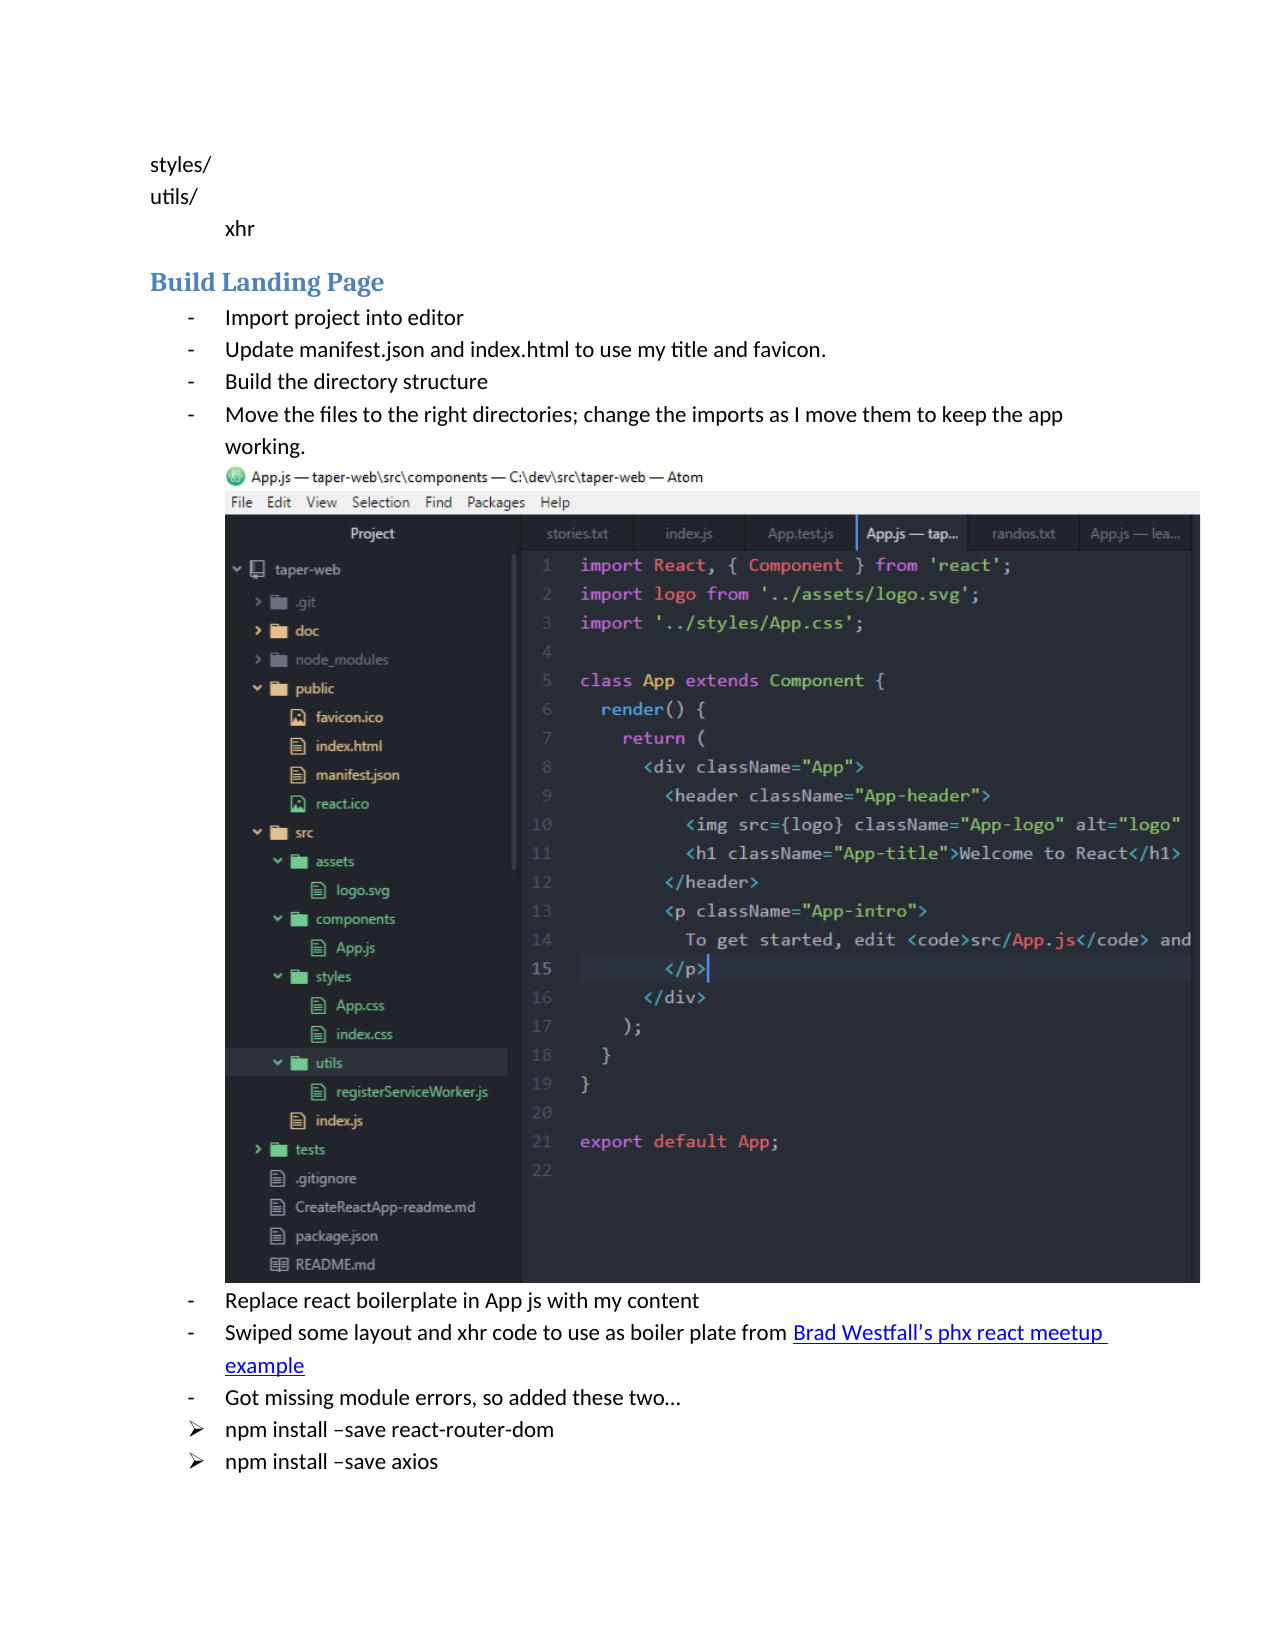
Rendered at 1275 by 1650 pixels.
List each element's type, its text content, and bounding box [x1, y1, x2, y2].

list Replace react boilerplate in App js with my content [187, 1286, 1125, 1314]
list Move the files to the right directories; change the imports as I move them to keep the app working. [187, 400, 1125, 460]
text utils/ [150, 182, 1125, 210]
subtitle Build Landing Page [150, 267, 1125, 298]
list Got missing module errors, so added these two… [187, 1383, 1125, 1411]
list Build the directory structure [187, 367, 1125, 396]
list npm install –save react-router-dom [187, 1415, 1125, 1443]
list Update manifest.json and index.html to use my title and favicon. [187, 335, 1125, 363]
list npm install –save axios [187, 1447, 1125, 1475]
picture [225, 464, 1200, 1283]
list Import project into editor [187, 303, 1125, 331]
text styles/ [150, 150, 1125, 178]
text xhr [150, 214, 1125, 242]
list Swiped some layout and xhr code to use as boiler plate from Brad Westfall’s phx react meetup example [187, 1318, 1125, 1379]
